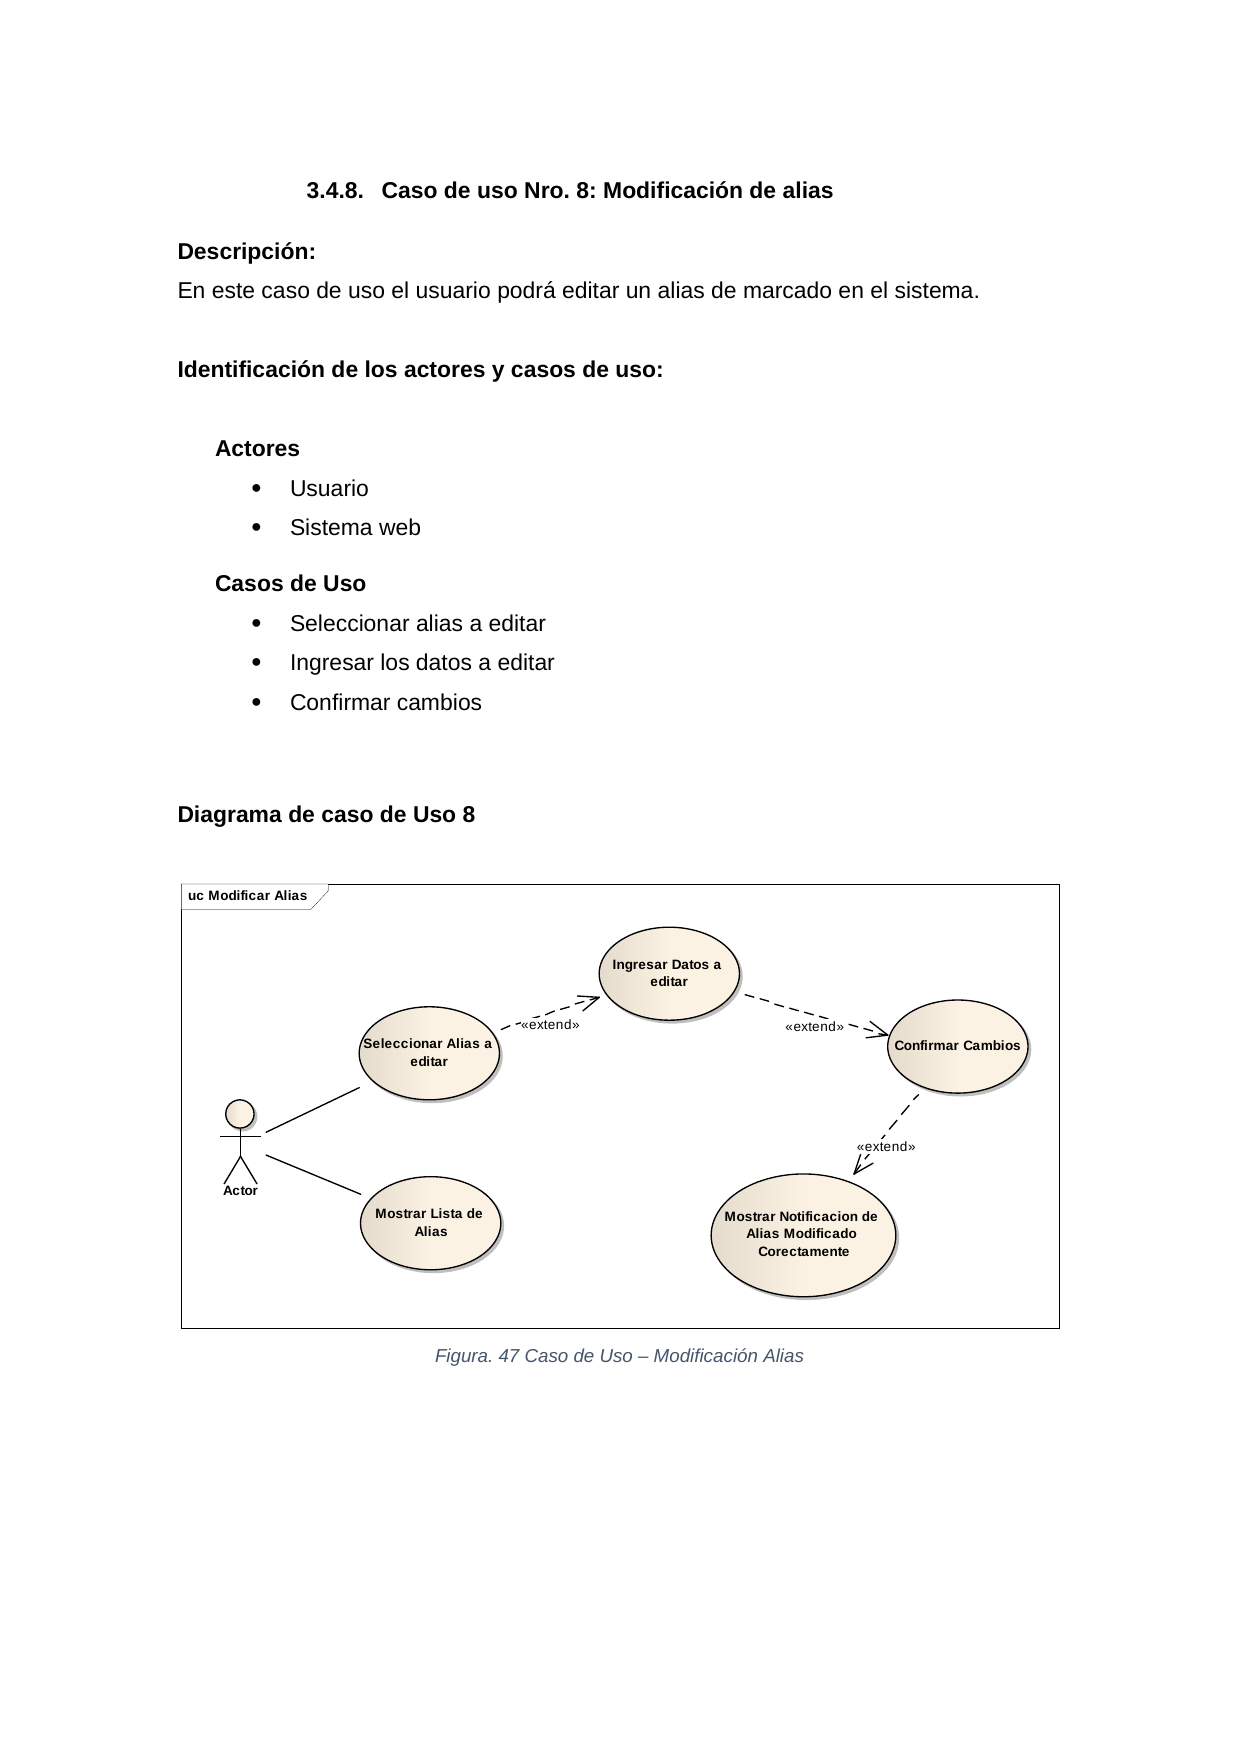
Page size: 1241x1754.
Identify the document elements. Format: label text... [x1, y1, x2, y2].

text Casos de Uso [215, 570, 1063, 597]
text Diagrama de caso de Uso 8 [177, 801, 1063, 827]
subtitle Caso de uso Nro. 8: Modificación de alias [306, 177, 1063, 203]
text Actores [215, 435, 1063, 462]
list Usuario [252, 475, 1063, 501]
list Seleccionar alias a editar [252, 610, 1063, 636]
list Confirmar cambios [252, 689, 1063, 715]
list Sistema web [252, 514, 1063, 541]
text En este caso de uso el usuario podrá editar un alias de marcado en el sistema. [177, 277, 1063, 304]
list Ingresar los datos a editar [252, 649, 1063, 676]
text Identificación de los actores y casos de uso: [177, 356, 1063, 383]
text Descripción: [177, 238, 1063, 264]
